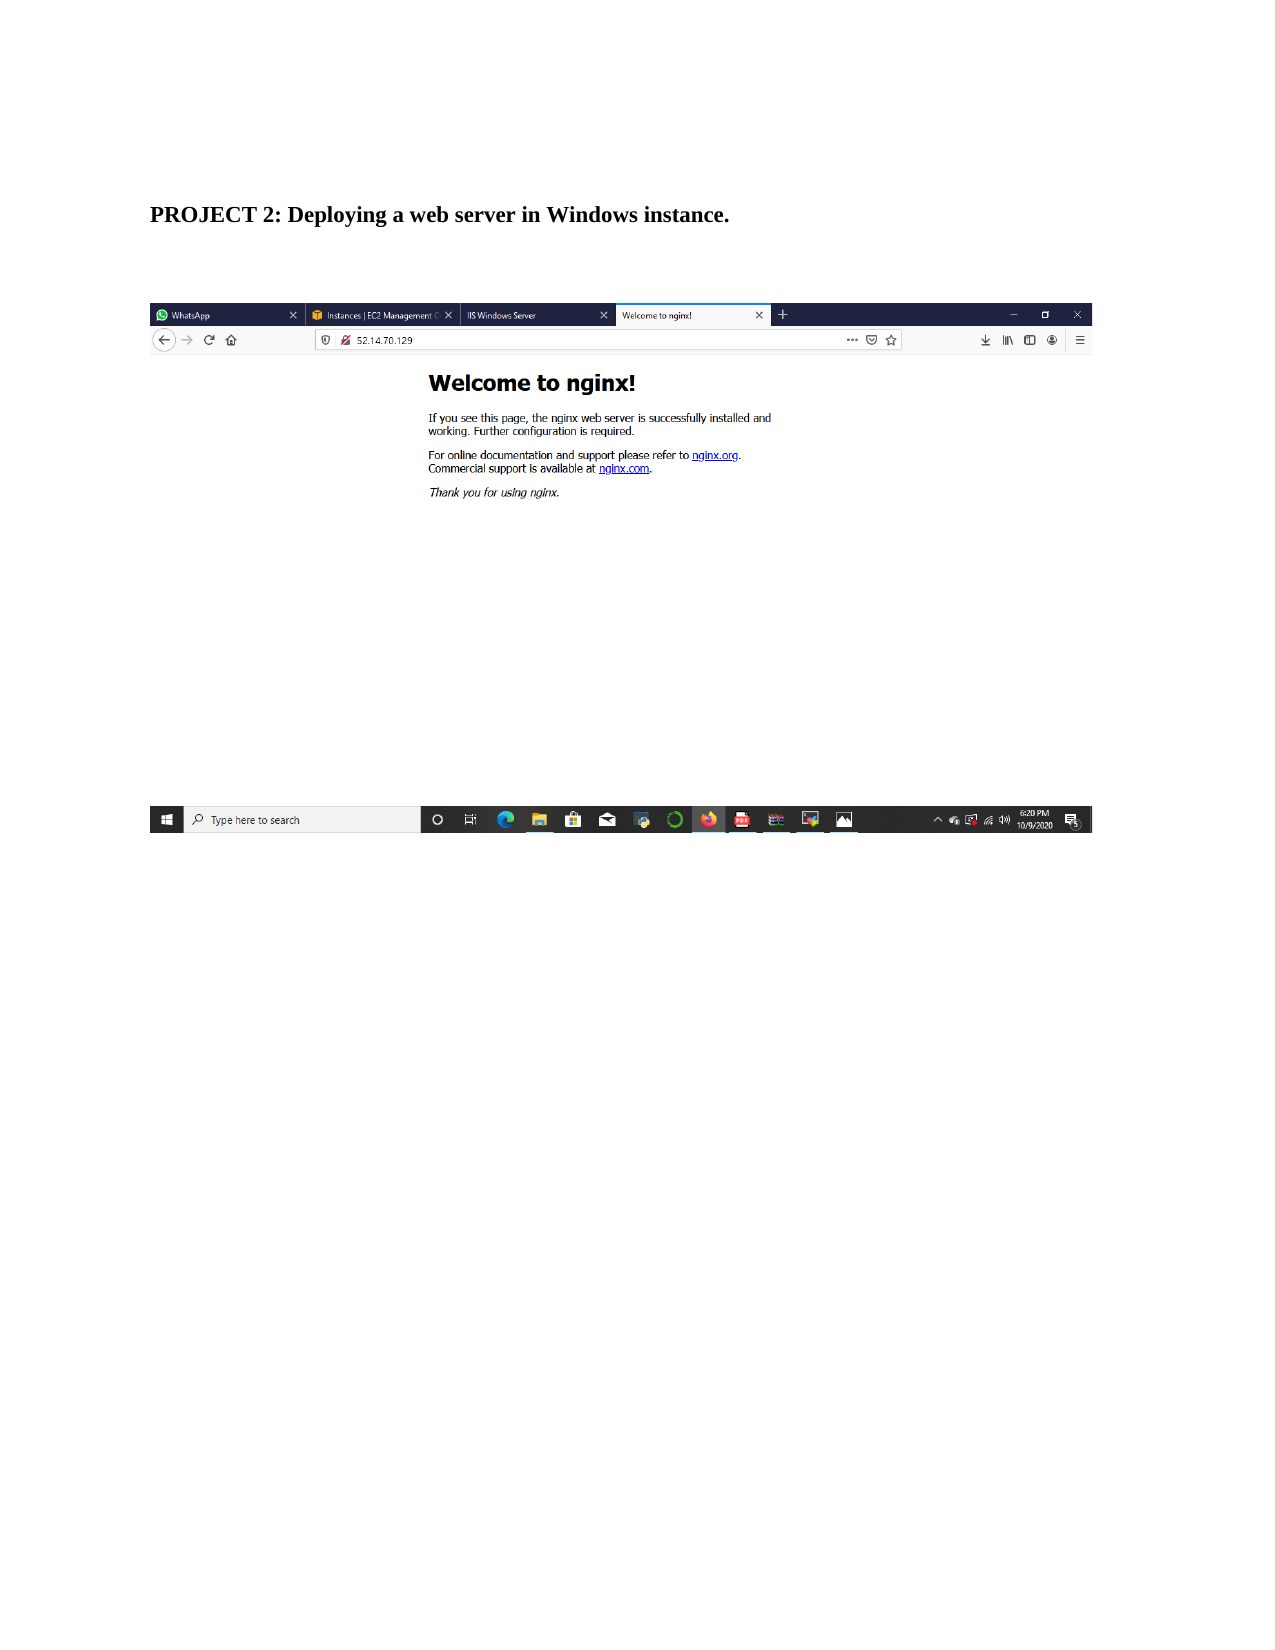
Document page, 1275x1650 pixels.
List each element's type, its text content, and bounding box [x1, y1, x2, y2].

picture [150, 303, 1093, 833]
text PROJECT 2: Deploying a web server in Windows instance. [150, 201, 1125, 227]
